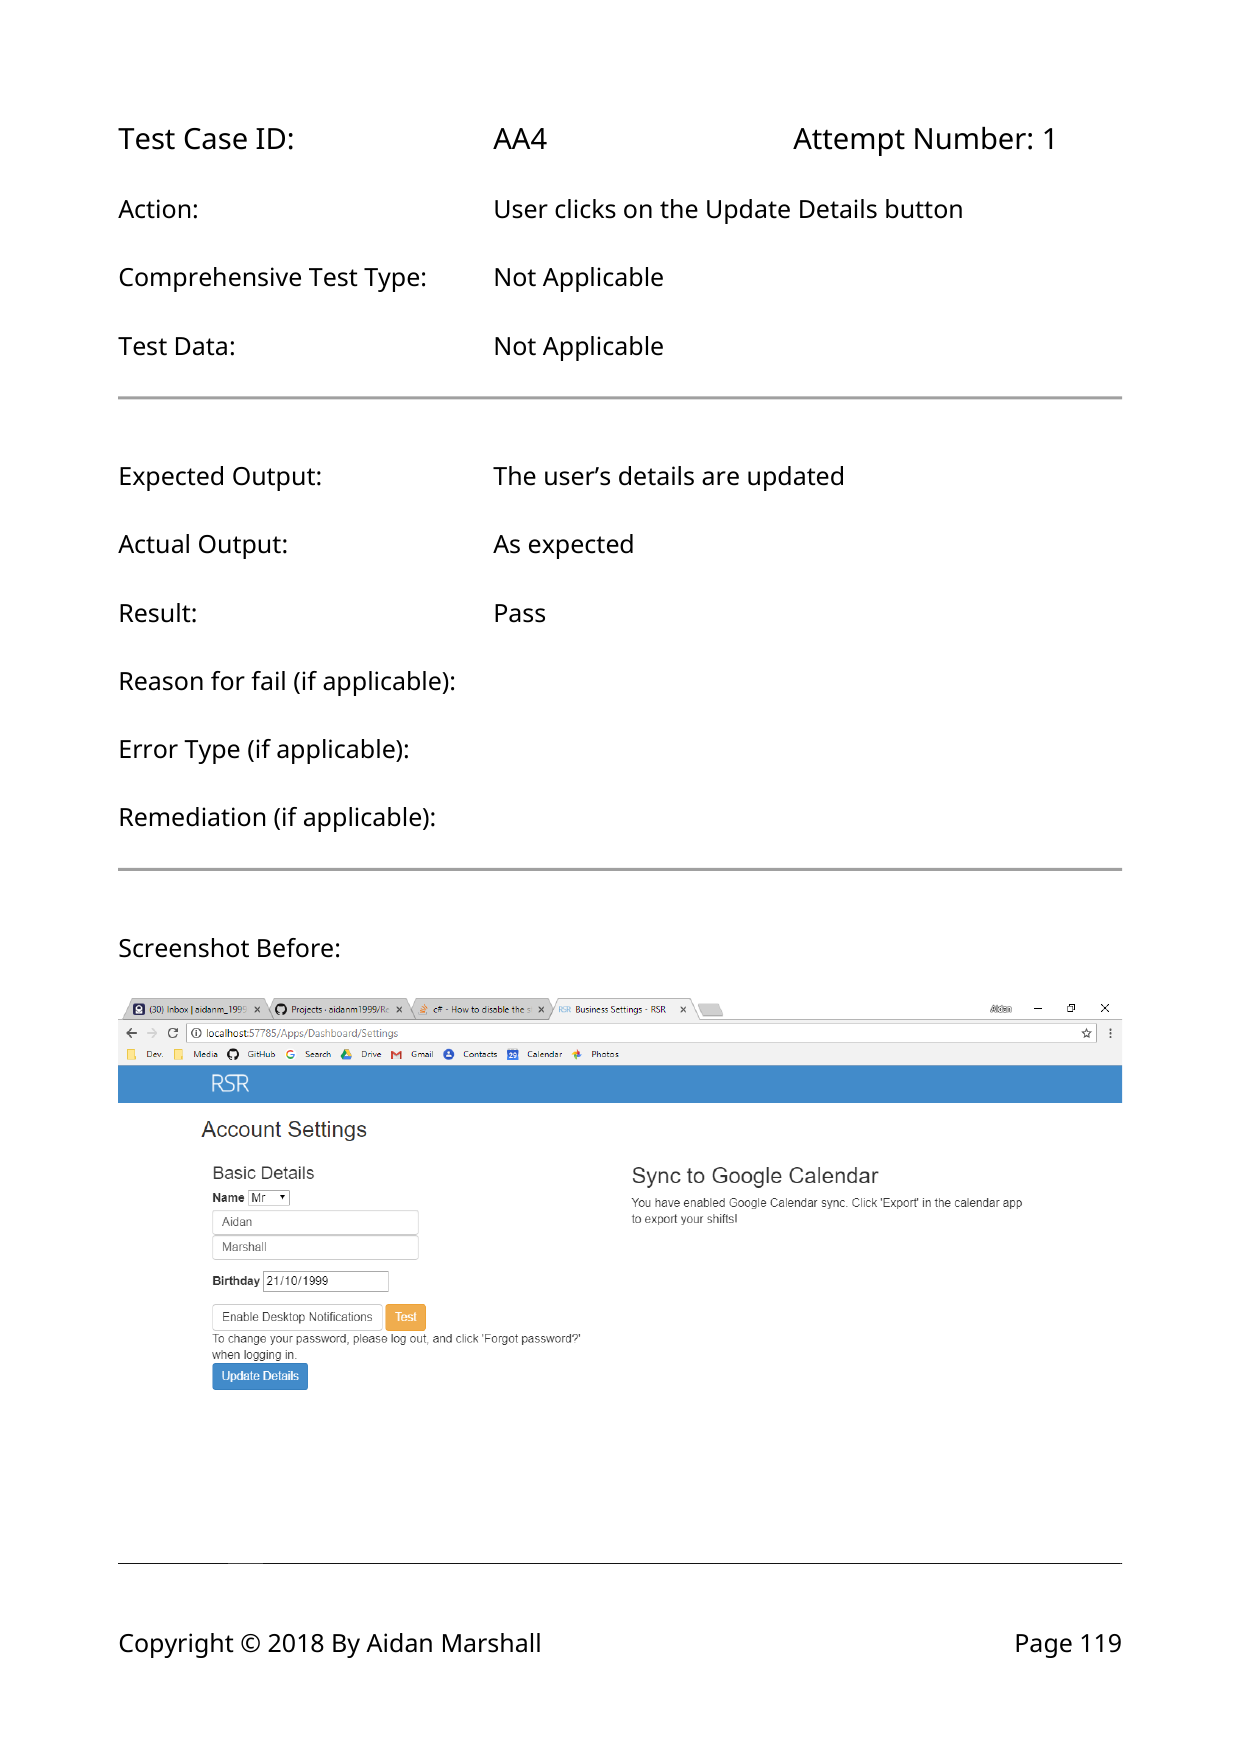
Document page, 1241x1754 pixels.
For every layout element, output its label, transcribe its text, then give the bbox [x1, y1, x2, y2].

picture [118, 998, 1123, 1564]
text Action: User clicks on the Update Details button [118, 192, 1122, 226]
text Comprehensive Test Type: Not Applicable [118, 260, 1122, 294]
text Actual Output: As expected [118, 527, 1122, 561]
text Reason for fail (if applicable): [118, 663, 1122, 697]
text Expected Output: The user’s details are updated [118, 459, 1122, 493]
text Test Case ID: AA4 Attempt Number: 1 [118, 118, 1122, 158]
text Screenshot Before: [118, 931, 1122, 965]
text Error Type (if applicable): [118, 732, 1122, 766]
text Result: Pass [118, 595, 1122, 629]
text Remediation (if applicable): [118, 800, 1122, 834]
text Test Data: Not Applicable [118, 328, 1122, 362]
